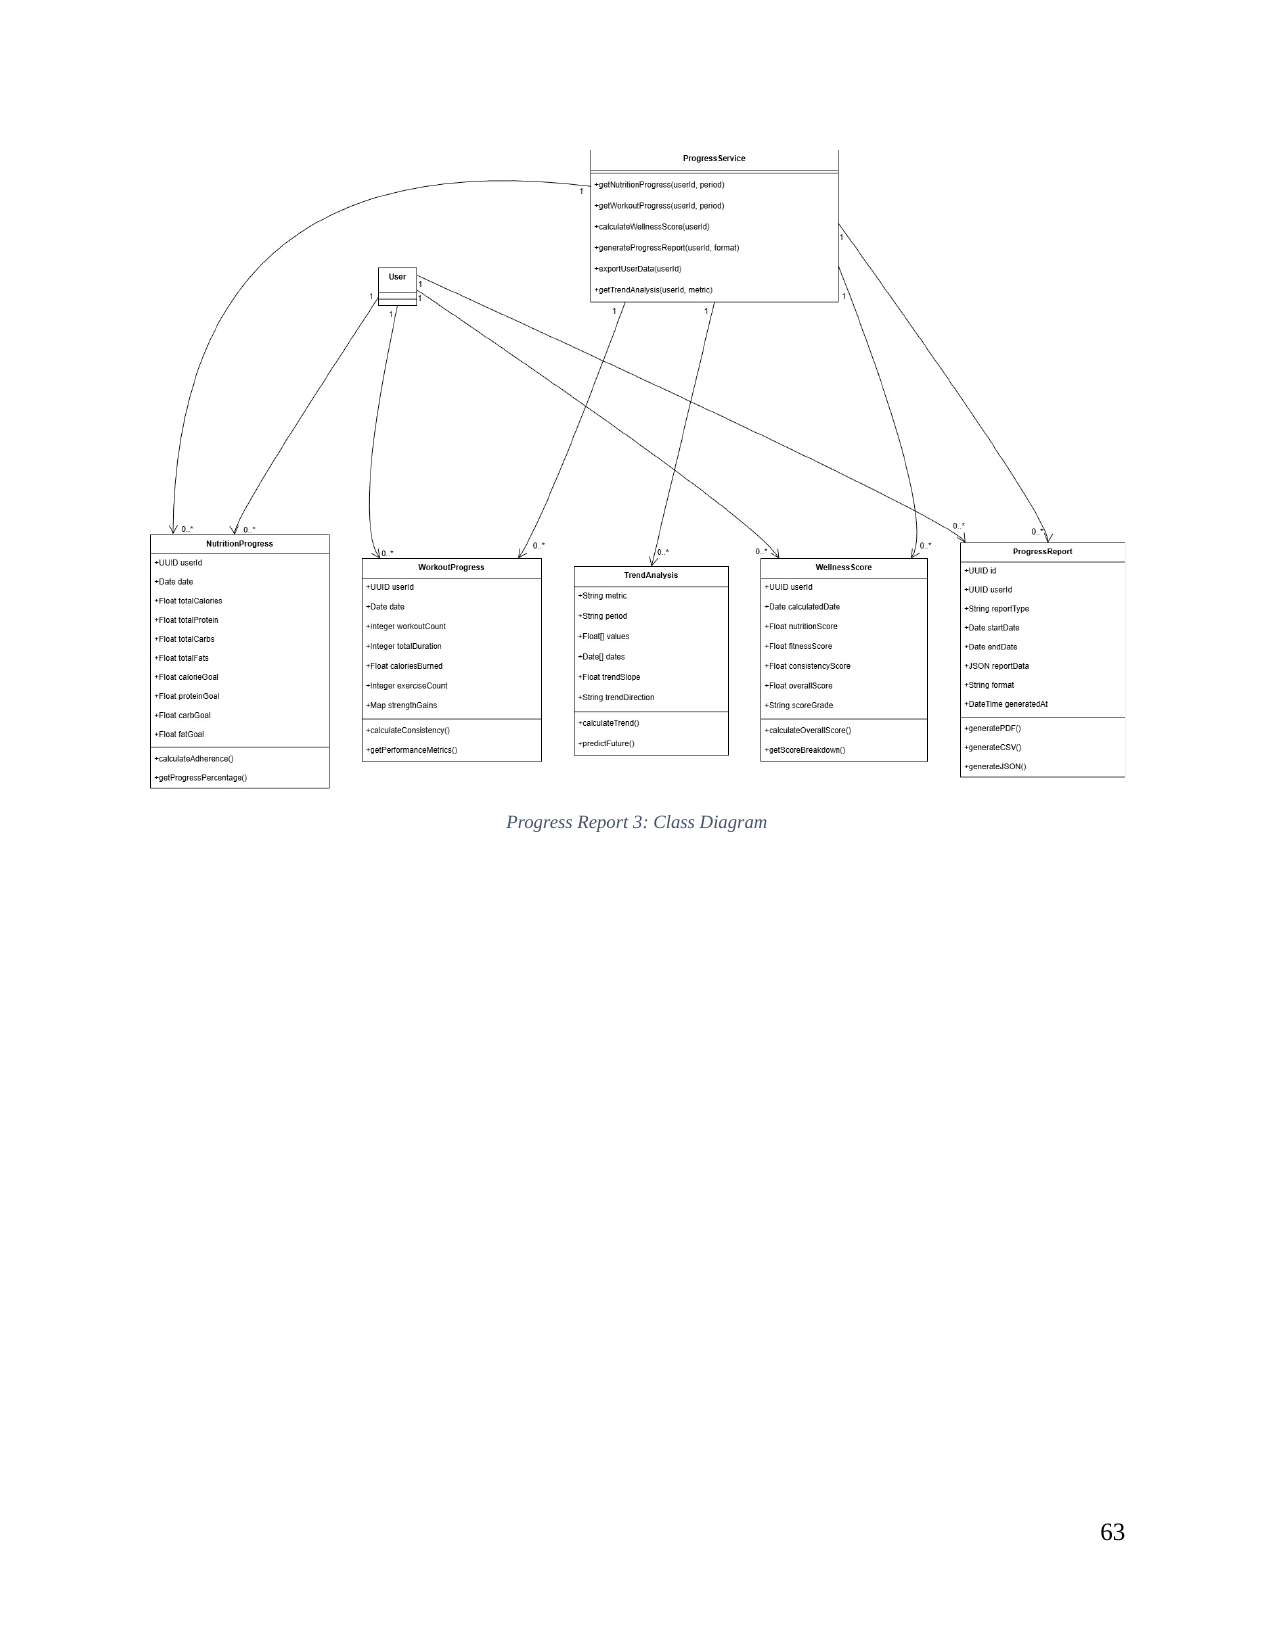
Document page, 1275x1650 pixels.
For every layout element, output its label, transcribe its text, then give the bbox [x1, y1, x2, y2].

picture [150, 150, 1125, 790]
text Progress Report 3: Class Diagram [150, 811, 1125, 832]
